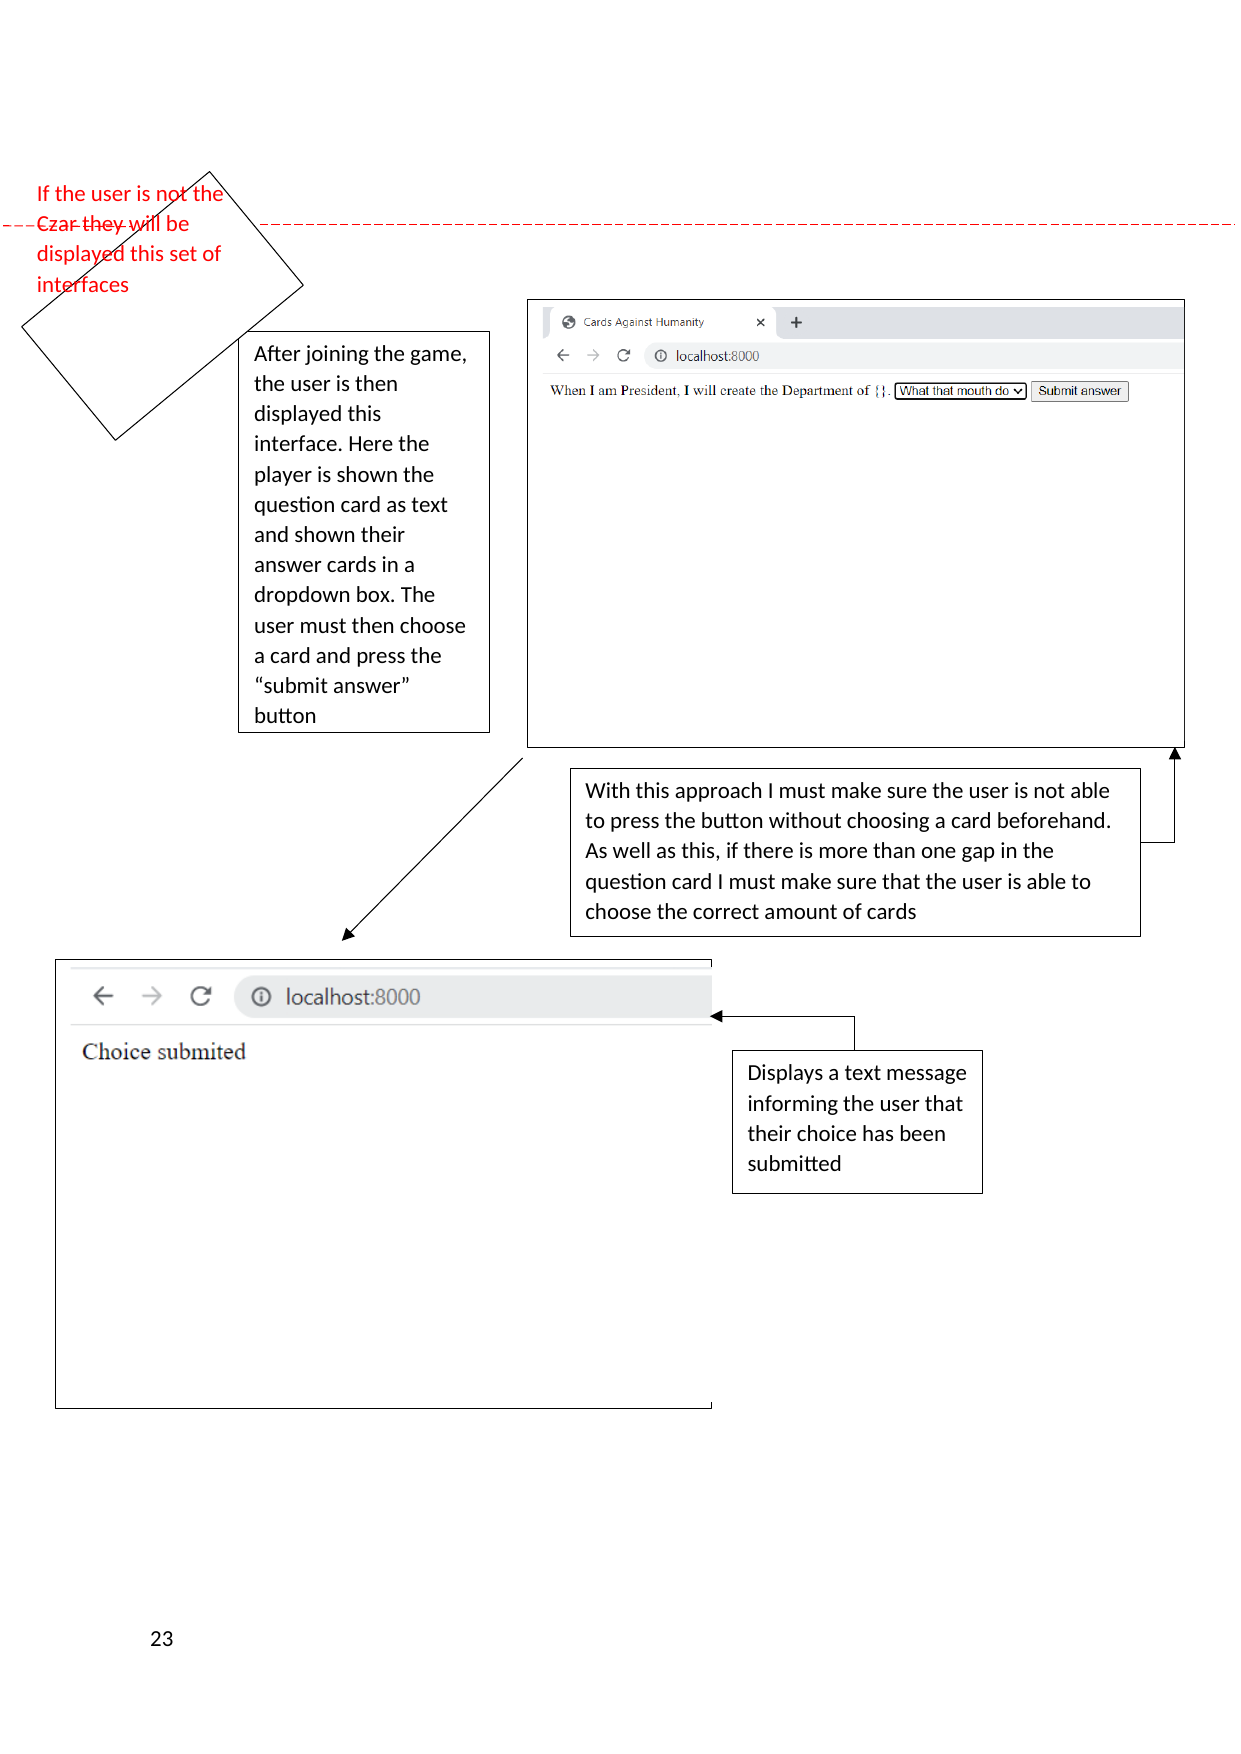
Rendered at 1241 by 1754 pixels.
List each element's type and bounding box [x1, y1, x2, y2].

picture [70, 967, 712, 1402]
picture [542, 307, 1185, 741]
